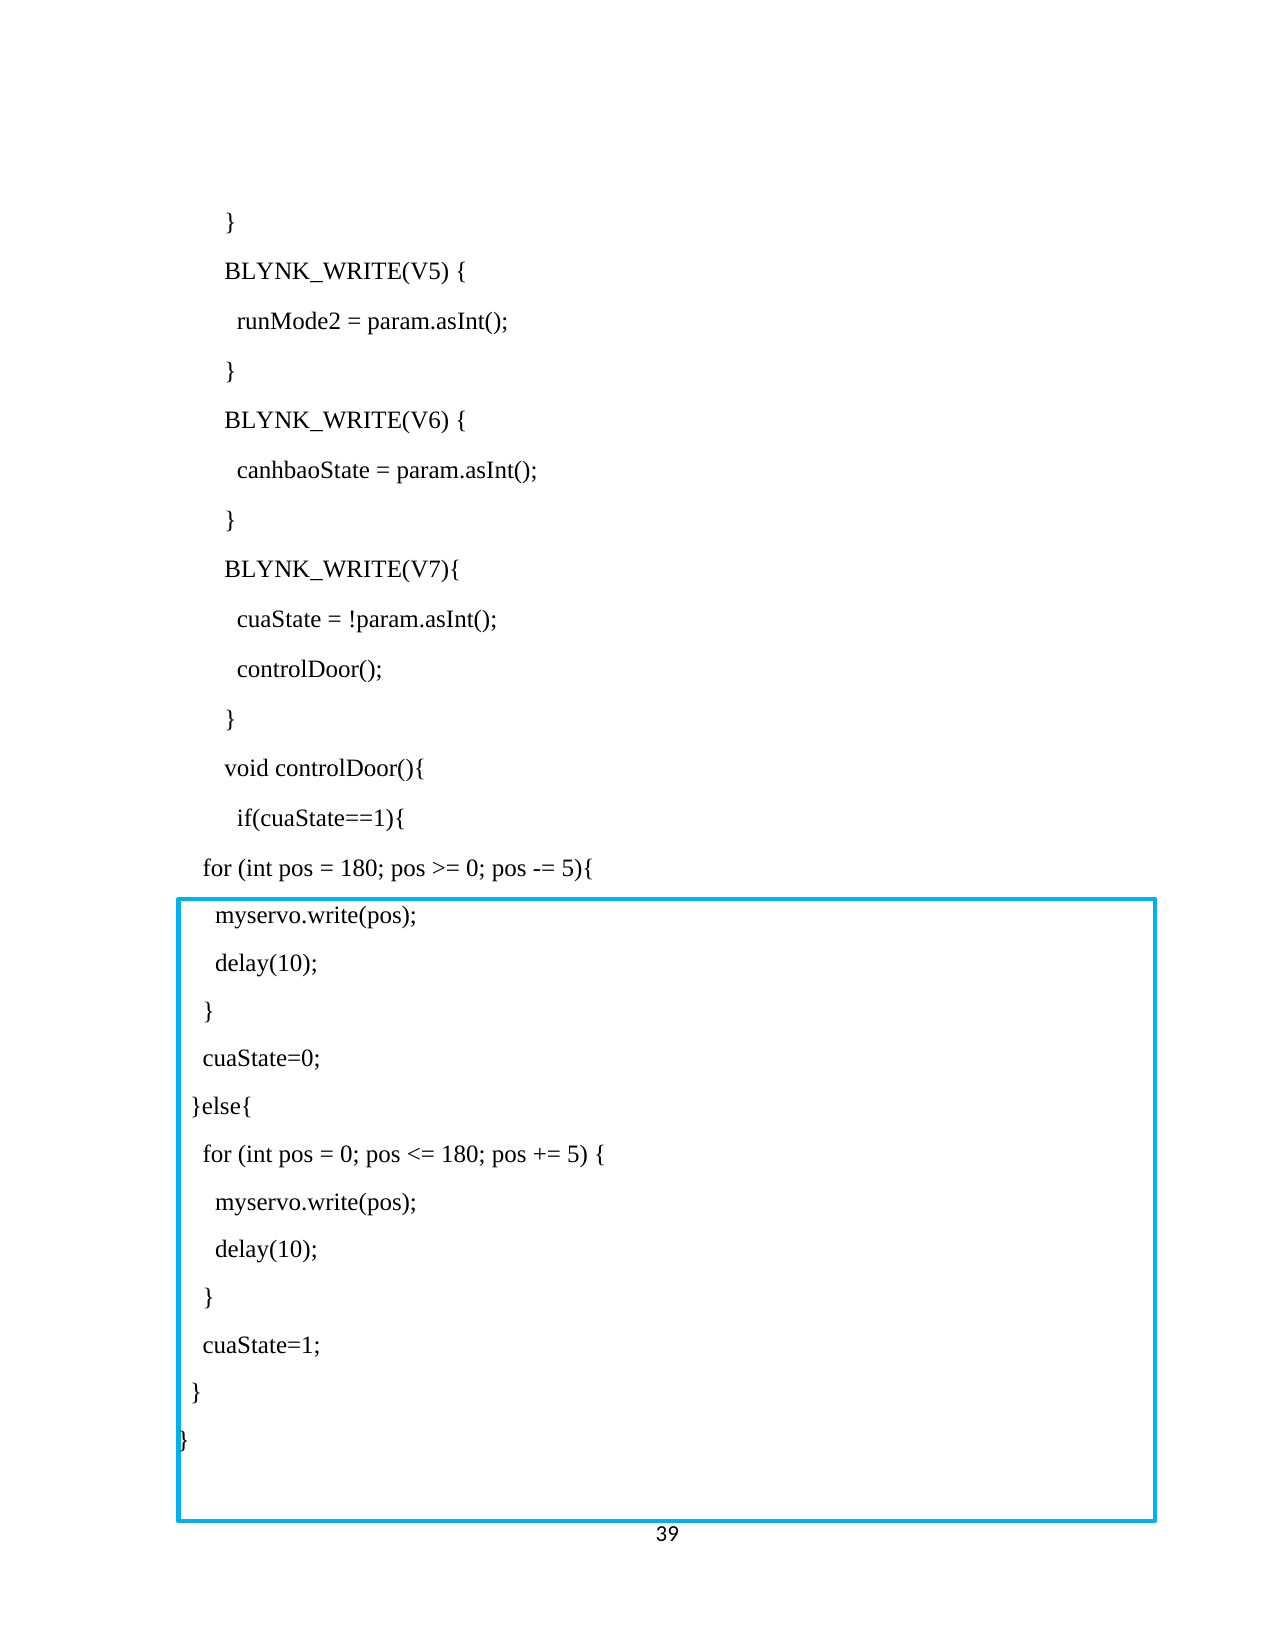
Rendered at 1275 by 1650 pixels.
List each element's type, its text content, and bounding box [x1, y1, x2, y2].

text delay(10); [177, 1234, 1157, 1263]
text for (int pos = 0; pos <= 180; pos += 5) { [177, 1139, 1157, 1168]
text } [224, 356, 1157, 384]
text runMode2 = param.asInt(); [224, 306, 1157, 335]
text if(cuaState==1){ [224, 803, 1157, 832]
text } [224, 207, 1157, 236]
text }else{ [177, 1091, 1157, 1120]
text } [177, 1282, 1157, 1311]
text myservo.write(pos); [177, 900, 1157, 929]
text for (int pos = 180; pos >= 0; pos -= 5){ [177, 853, 1157, 881]
text } [177, 996, 1157, 1024]
text cuaState=1; [177, 1330, 1157, 1358]
text } [177, 1425, 1157, 1454]
text myservo.write(pos); [177, 1187, 1157, 1215]
text BLYNK_WRITE(V7){ [224, 554, 1157, 583]
text cuaState=0; [177, 1043, 1157, 1072]
text } [177, 1377, 1157, 1406]
text canhbaoState = param.asInt(); [224, 455, 1157, 484]
text void controlDoor(){ [224, 753, 1157, 782]
text BLYNK_WRITE(V6) { [224, 406, 1157, 434]
text delay(10); [177, 948, 1157, 977]
text cuaState = !param.asInt(); [224, 604, 1157, 633]
text controlDoor(); [224, 654, 1157, 683]
text } [224, 505, 1157, 534]
text } [224, 704, 1157, 732]
text BLYNK_WRITE(V5) { [224, 256, 1157, 285]
